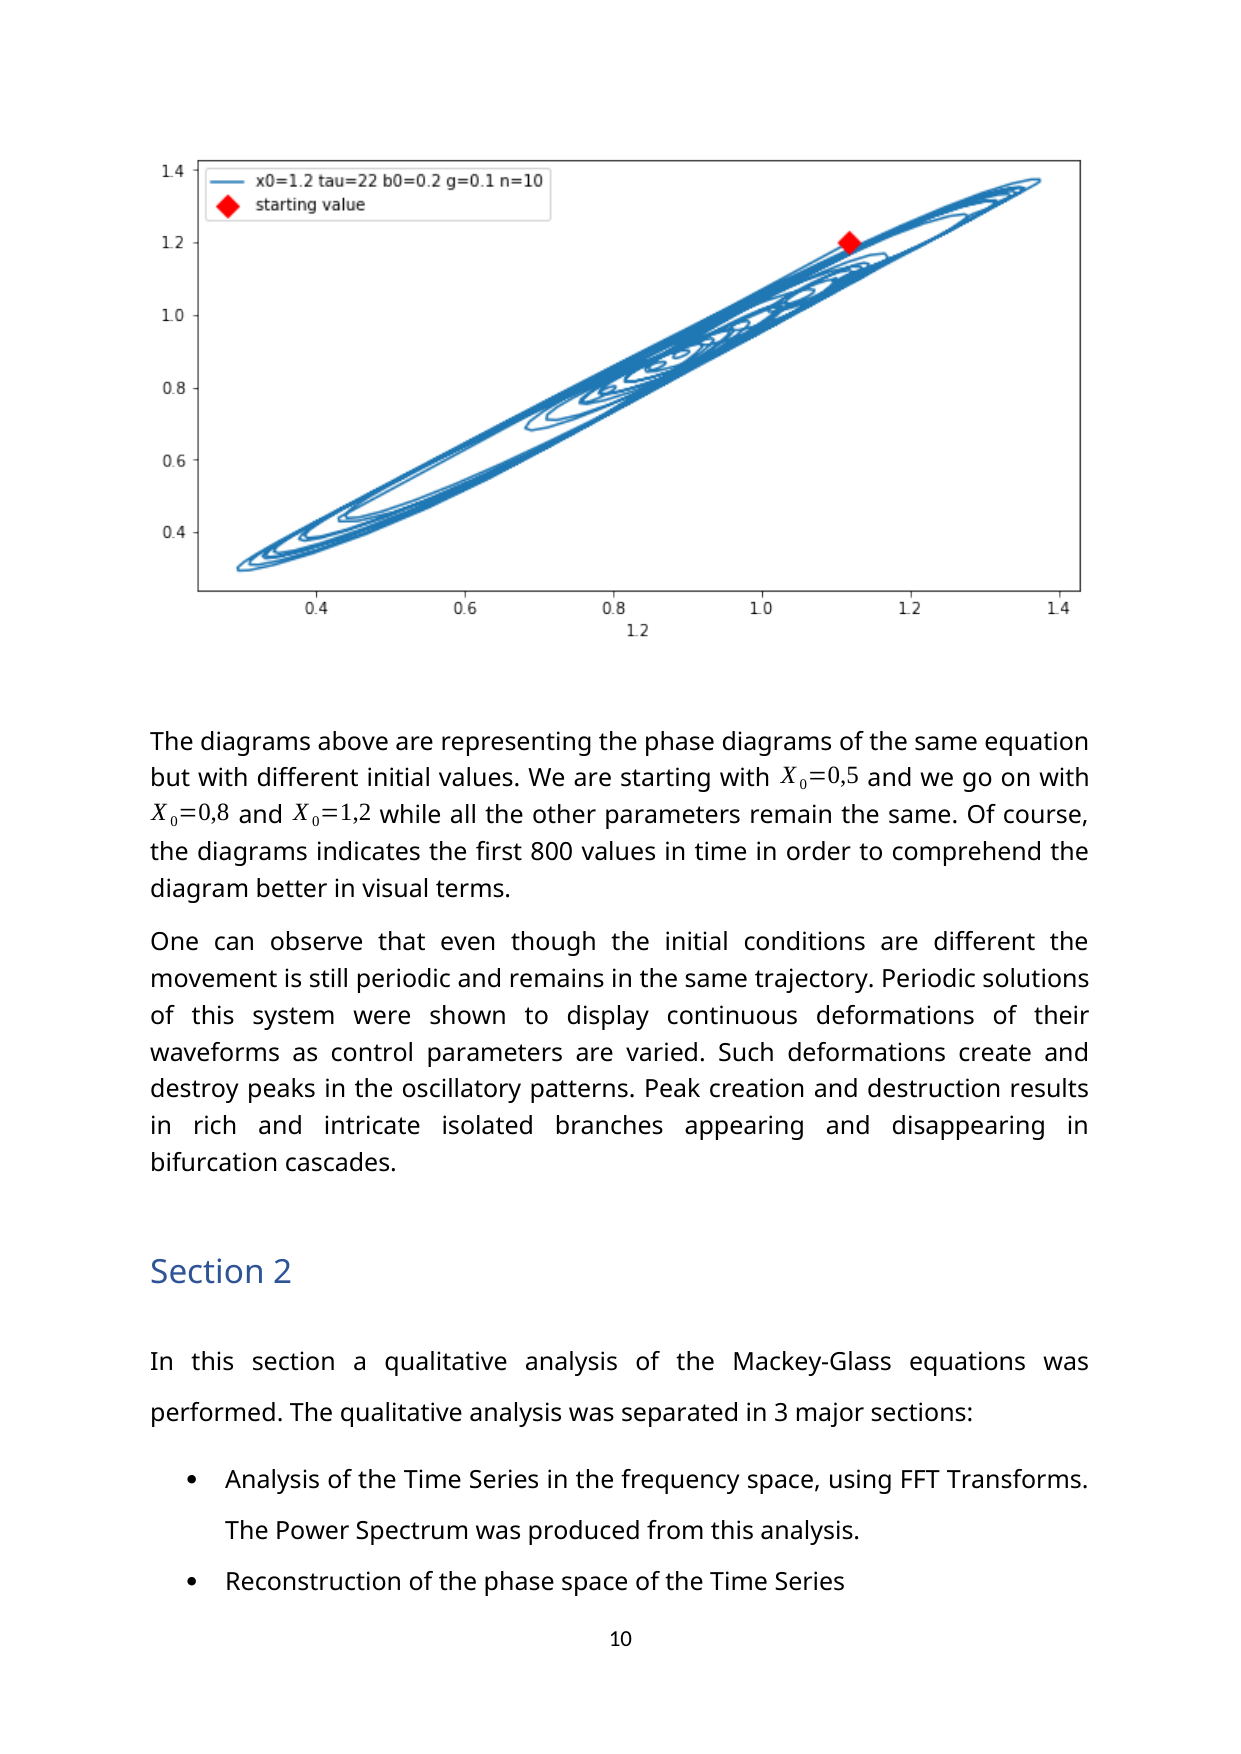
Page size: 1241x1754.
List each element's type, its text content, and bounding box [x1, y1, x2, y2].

text The diagrams above are representing the phase diagrams of the same equation but with different initial values. We are starting with and we go on with and while all the other parameters remain the same. Of course, the diagrams indicates the first 800 values in time in order to comprehend the diagram better in visual terms. [150, 723, 1090, 904]
text In this section a qualitative analysis of the Mackey-Glass equations was performed. The qualitative analysis was separated in 3 major sections: [150, 1343, 1090, 1428]
list Analysis of the Time Series in the frequency space, using FFT Transforms. The Power Spectrum was produced from this analysis. [187, 1462, 1090, 1547]
picture [150, 150, 1091, 651]
subtitle Section 2 [150, 1247, 1090, 1293]
text One can observe that even though the initial conditions are different the movement is still periodic and remains in the same trajectory. Periodic solutions of this system were shown to display continuous deformations of their waveforms as control parameters are varied. Such deformations create and destroy peaks in the oscillatory patterns. Peak creation and destruction results in rich and intricate isolated branches appearing and disappearing in bifurcation cascades. [150, 924, 1090, 1178]
list Reconstruction of the phase space of the Time Series [187, 1564, 1090, 1598]
